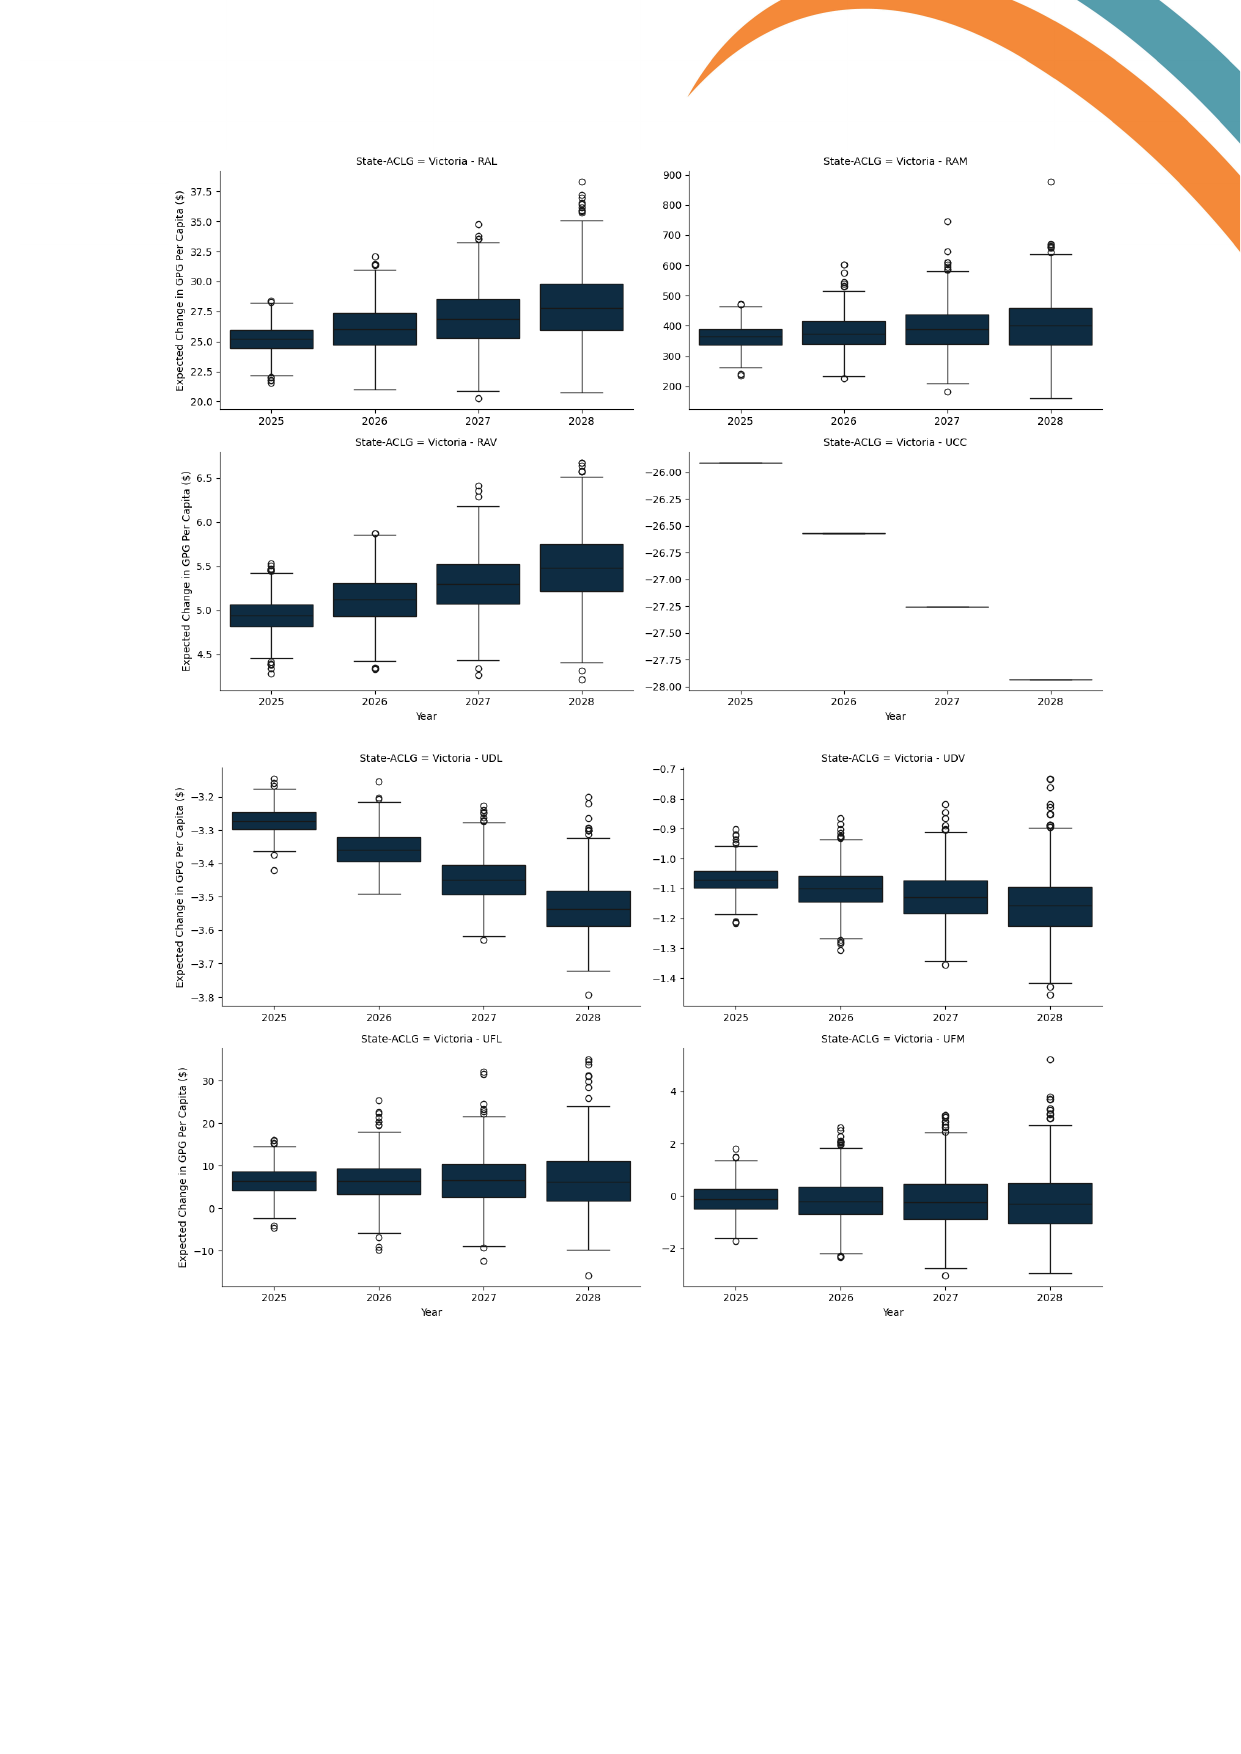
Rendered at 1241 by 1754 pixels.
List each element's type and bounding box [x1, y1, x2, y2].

picture [19, 0, 1241, 729]
picture [168, 746, 1109, 1325]
